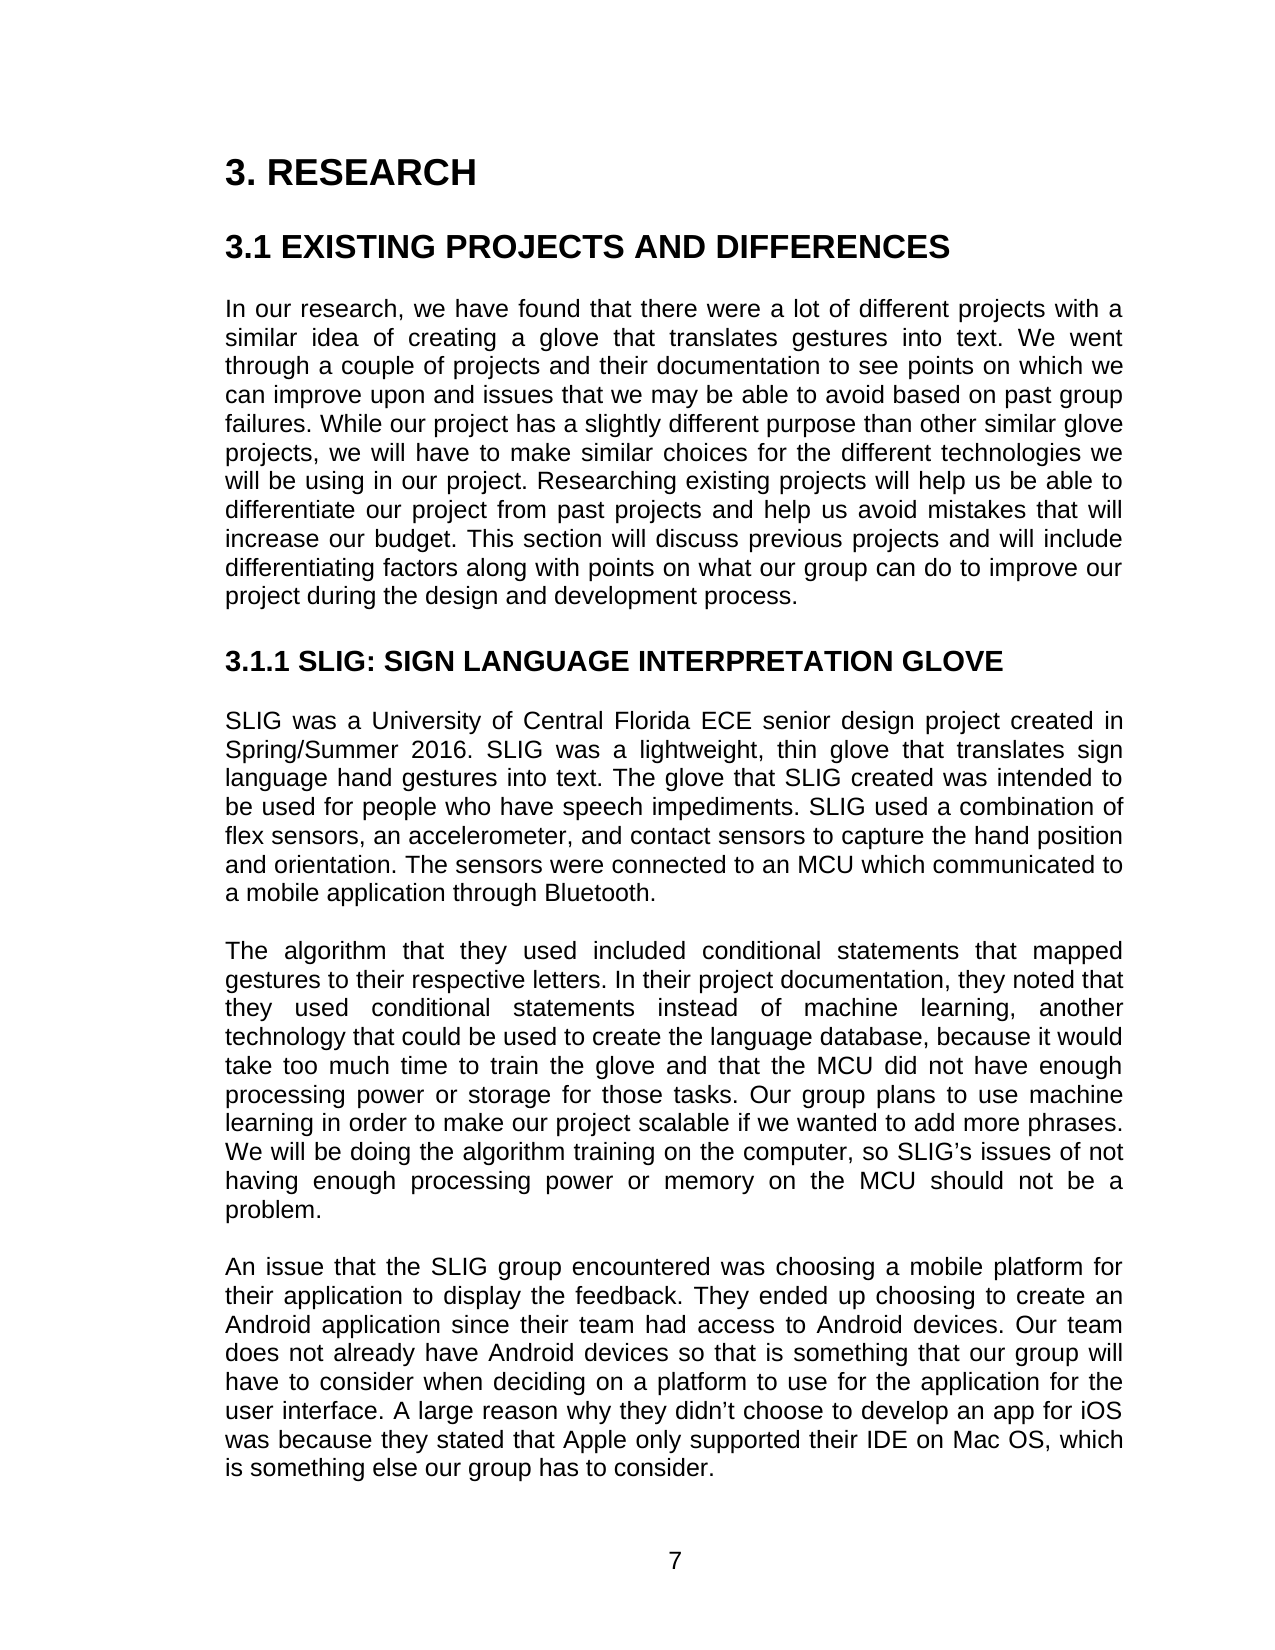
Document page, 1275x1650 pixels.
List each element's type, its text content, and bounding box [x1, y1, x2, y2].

subtitle 3.1 EXISTING PROJECTS AND DIFFERENCES [225, 227, 1125, 265]
text SLIG was a University of Central Florida ECE senior design project created in Spring/Summer 2016. SLIG was a lightweight, thin glove that translates sign language hand gestures into text. The glove that SLIG created was intended to be used for people who have speech impediments. SLIG used a combination of flex sensors, an accelerometer, and contact sensors to capture the hand position and orientation. The sensors were connected to an MCU which communicated to a mobile application through Bluetooth. [225, 706, 1125, 907]
subtitle 3. RESEARCH [225, 150, 1125, 193]
text In our research, we have found that there were a lot of different projects with a similar idea of creating a glove that translates gestures into text. We went through a couple of projects and their documentation to see points on which we can improve upon and issues that we may be able to avoid based on past group failures. While our project has a slightly different purpose than other similar glove projects, we will have to make similar choices for the different technologies we will be using in our project. Researching existing projects will help us be able to differentiate our project from past projects and help us avoid mistakes that will increase our budget. This section will discuss previous projects and will include differentiating factors along with points on what our group can do to improve our project during the design and development process. [225, 294, 1125, 610]
text An issue that the SLIG group encountered was choosing a mobile platform for their application to display the feedback. They ended up choosing to create an Android application since their team had access to Android devices. Our team does not already have Android devices so that is something that our group will have to consider when deciding on a platform to use for the application for the user interface. A large reason why they didn’t choose to develop an app for iOS was because they stated that Apple only supported their IDE on Mac OS, which is something else our group has to consider. [225, 1252, 1125, 1482]
text The algorithm that they used included conditional statements that mapped gestures to their respective letters. In their project documentation, they noted that they used conditional statements instead of machine learning, another technology that could be used to create the language database, because it would take too much time to train the glove and that the MCU did not have enough processing power or storage for those tasks. Our group plans to use machine learning in order to make our project scalable if we wanted to add more phrases. We will be doing the algorithm training on the computer, so SLIG’s issues of not having enough processing power or memory on the MCU should not be a problem. [225, 936, 1125, 1223]
subtitle 3.1.1 SLIG: SIGN LANGUAGE INTERPRETATION GLOVE [225, 644, 1125, 677]
